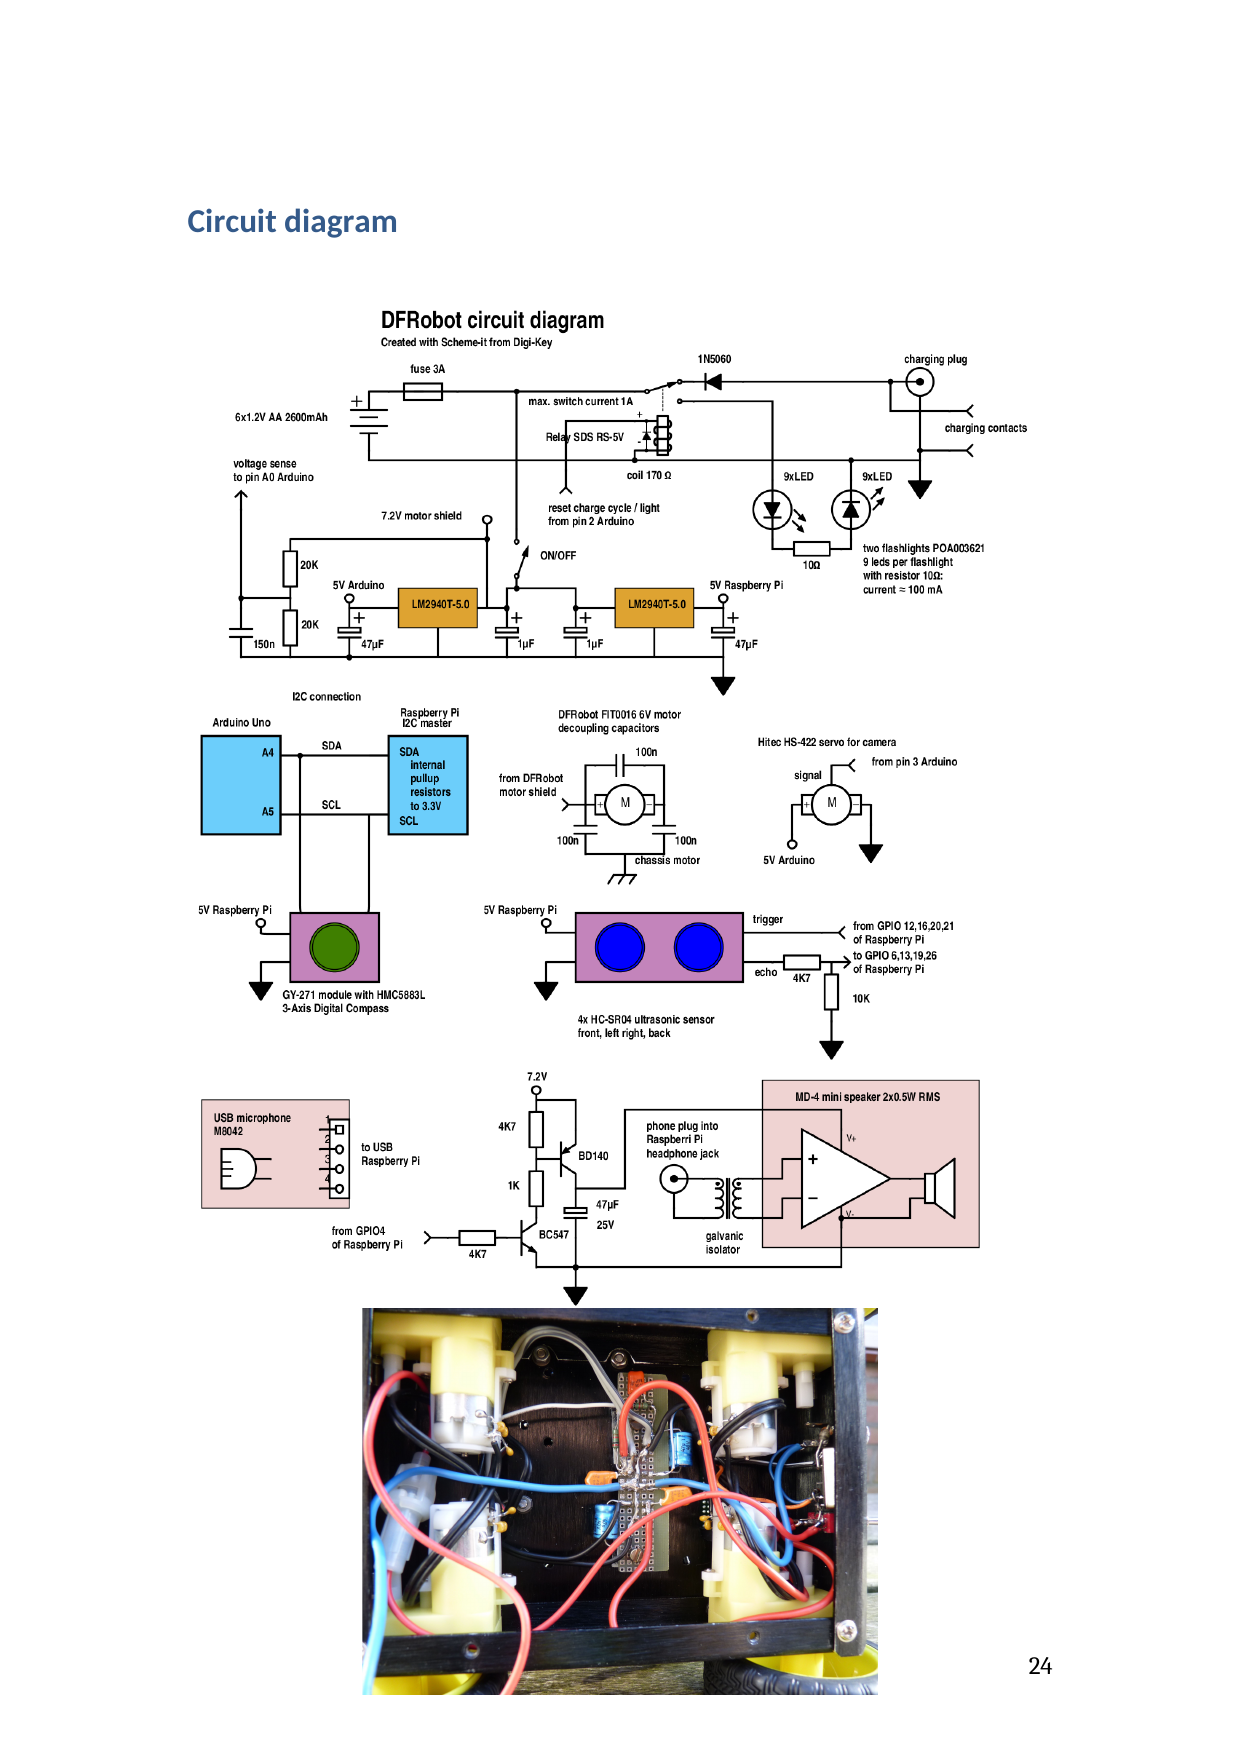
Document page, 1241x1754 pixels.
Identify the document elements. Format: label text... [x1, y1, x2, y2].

subtitle Circuit diagram [187, 200, 1053, 241]
picture [187, 290, 1050, 1695]
